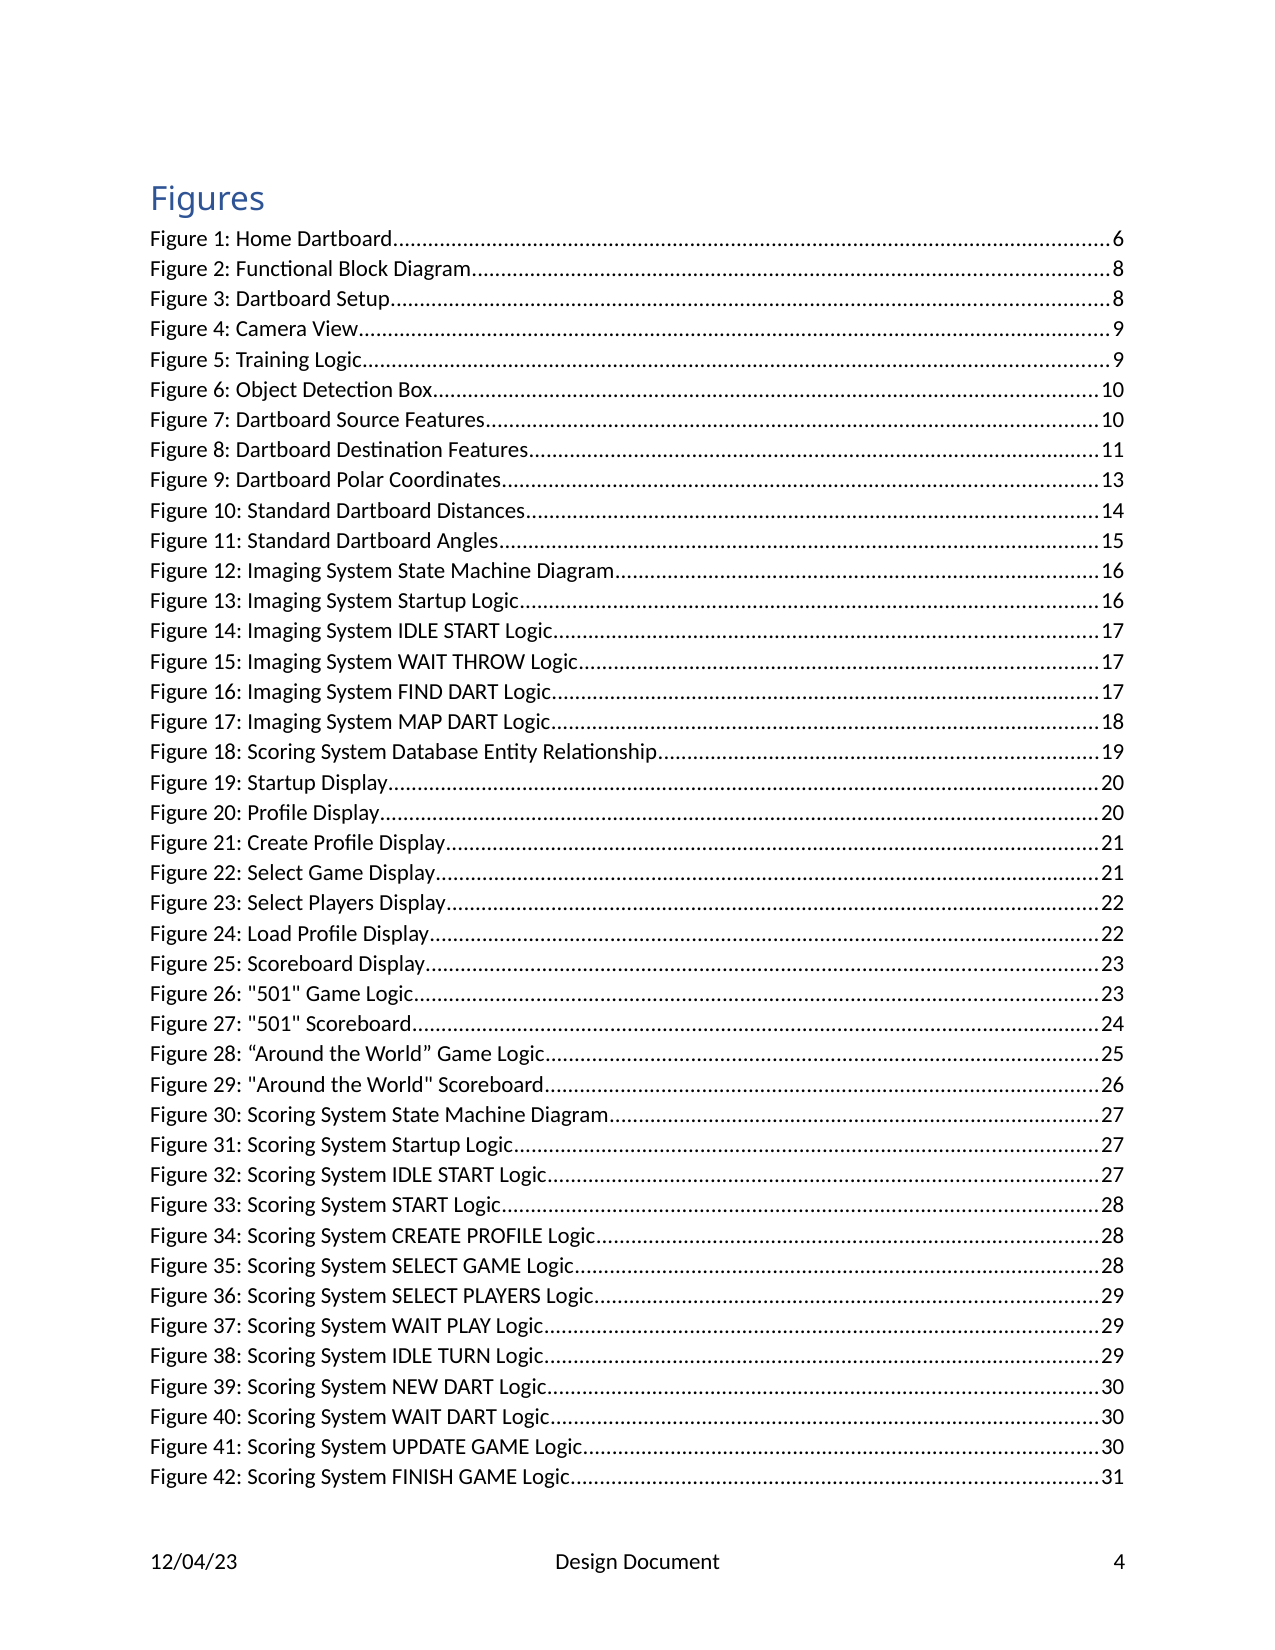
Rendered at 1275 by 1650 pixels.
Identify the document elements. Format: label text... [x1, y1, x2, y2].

text Figure 18: Scoring System Database Entity Relationship 19 [150, 737, 1125, 766]
text Figure 33: Scoring System START Logic 28 [150, 1191, 1125, 1219]
subtitle Figures [150, 175, 1125, 220]
text Figure 35: Scoring System SELECT GAME Logic 28 [150, 1251, 1125, 1279]
text Figure 23: Select Players Display 22 [150, 888, 1125, 917]
text Figure 24: Load Profile Display 22 [150, 919, 1125, 947]
text Figure 36: Scoring System SELECT PLAYERS Logic 29 [150, 1281, 1125, 1309]
text Figure 2: Functional Block Diagram 8 [150, 254, 1125, 282]
text Figure 9: Dartboard Polar Coordinates 13 [150, 466, 1125, 494]
text Figure 28: “Around the World” Game Logic 25 [150, 1039, 1125, 1068]
text Figure 42: Scoring System FINISH GAME Logic 31 [150, 1462, 1125, 1491]
text Figure 21: Create Profile Display 21 [150, 828, 1125, 856]
text Figure 3: Dartboard Setup 8 [150, 284, 1125, 312]
text Figure 30: Scoring System State Machine Diagram 27 [150, 1100, 1125, 1128]
text Figure 38: Scoring System IDLE TURN Logic 29 [150, 1342, 1125, 1370]
text Figure 13: Imaging System Startup Logic 16 [150, 586, 1125, 614]
text Figure 34: Scoring System CREATE PROFILE Logic 28 [150, 1221, 1125, 1249]
text Figure 7: Dartboard Source Features 10 [150, 405, 1125, 433]
text Figure 6: Object Detection Box 10 [150, 375, 1125, 403]
text Figure 8: Dartboard Destination Features 11 [150, 435, 1125, 463]
text Figure 25: Scoreboard Display 23 [150, 949, 1125, 977]
text Figure 39: Scoring System NEW DART Logic 30 [150, 1372, 1125, 1400]
text Figure 14: Imaging System IDLE START Logic 17 [150, 617, 1125, 645]
text Figure 11: Standard Dartboard Angles 15 [150, 526, 1125, 554]
text Figure 22: Select Game Display 21 [150, 858, 1125, 886]
text Figure 31: Scoring System Startup Logic 27 [150, 1130, 1125, 1158]
text Figure 29: "Around the World" Scoreboard 26 [150, 1070, 1125, 1098]
text Figure 5: Training Logic 9 [150, 345, 1125, 373]
text Figure 37: Scoring System WAIT PLAY Logic 29 [150, 1311, 1125, 1339]
text Figure 16: Imaging System FIND DART Logic 17 [150, 677, 1125, 705]
text Figure 32: Scoring System IDLE START Logic 27 [150, 1160, 1125, 1188]
text Figure 12: Imaging System State Machine Diagram 16 [150, 556, 1125, 584]
text Figure 17: Imaging System MAP DART Logic 18 [150, 707, 1125, 735]
text Figure 19: Startup Display 20 [150, 768, 1125, 796]
text Figure 40: Scoring System WAIT DART Logic 30 [150, 1402, 1125, 1430]
text Figure 15: Imaging System WAIT THROW Logic 17 [150, 647, 1125, 675]
text Figure 10: Standard Dartboard Distances 14 [150, 496, 1125, 524]
text Figure 20: Profile Display 20 [150, 798, 1125, 826]
text Figure 41: Scoring System UPDATE GAME Logic 30 [150, 1432, 1125, 1460]
text Figure 1: Home Dartboard 6 [150, 224, 1125, 252]
text Figure 4: Camera View 9 [150, 314, 1125, 343]
text Figure 26: "501" Game Logic 23 [150, 979, 1125, 1007]
text Figure 27: "501" Scoreboard 24 [150, 1009, 1125, 1037]
